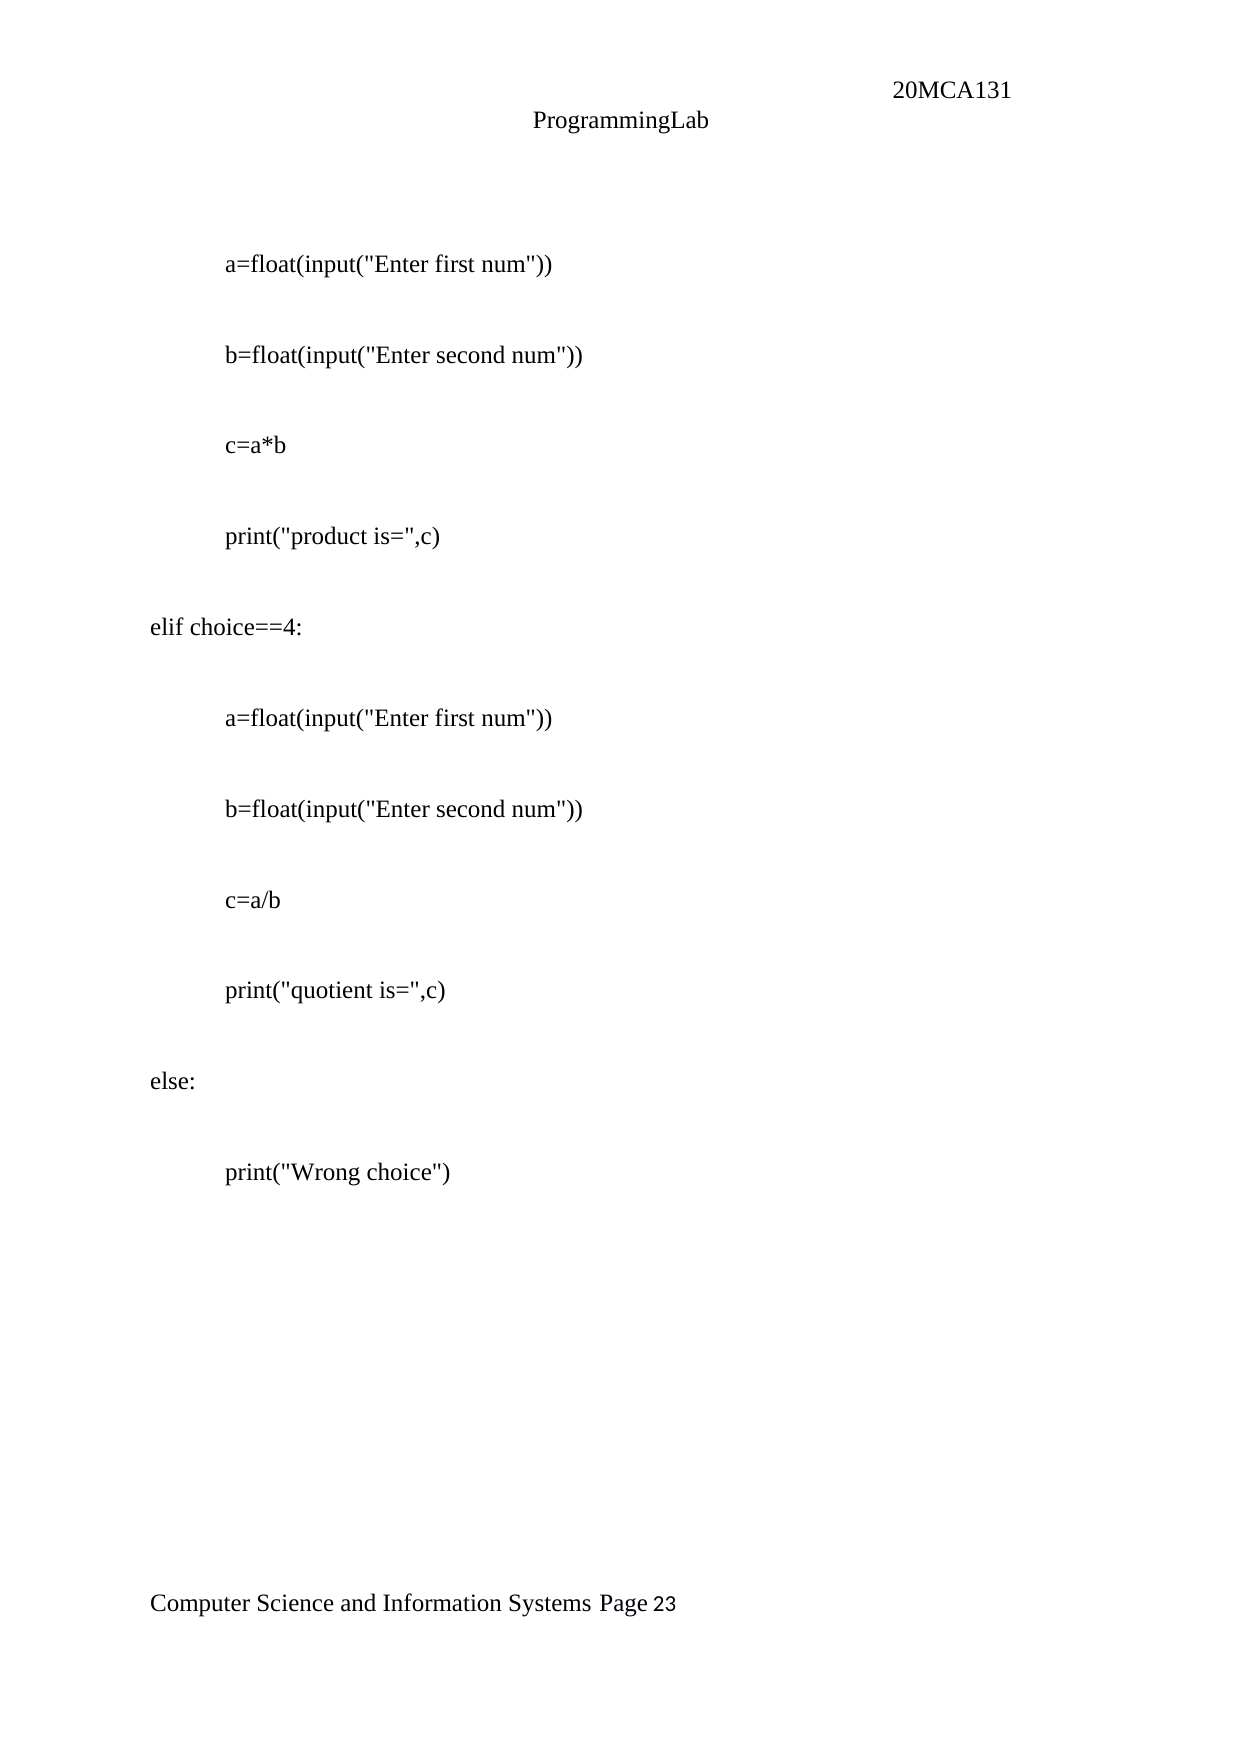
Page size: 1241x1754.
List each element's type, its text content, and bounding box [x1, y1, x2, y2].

text a=float(input("Enter first num")) [150, 249, 667, 278]
text b=float(input("Enter second num")) [150, 794, 667, 823]
text elif choice==4: [150, 612, 667, 641]
text c=a*b [150, 431, 667, 459]
text a=float(input("Enter first num")) [150, 703, 667, 732]
text else: [150, 1066, 667, 1095]
text c=a/b [150, 885, 667, 913]
text print("quotient is=",c) [150, 976, 667, 1004]
text print("product is=",c) [150, 521, 667, 550]
text b=float(input("Enter second num")) [150, 340, 667, 368]
text print("Wrong choice") [150, 1157, 667, 1186]
